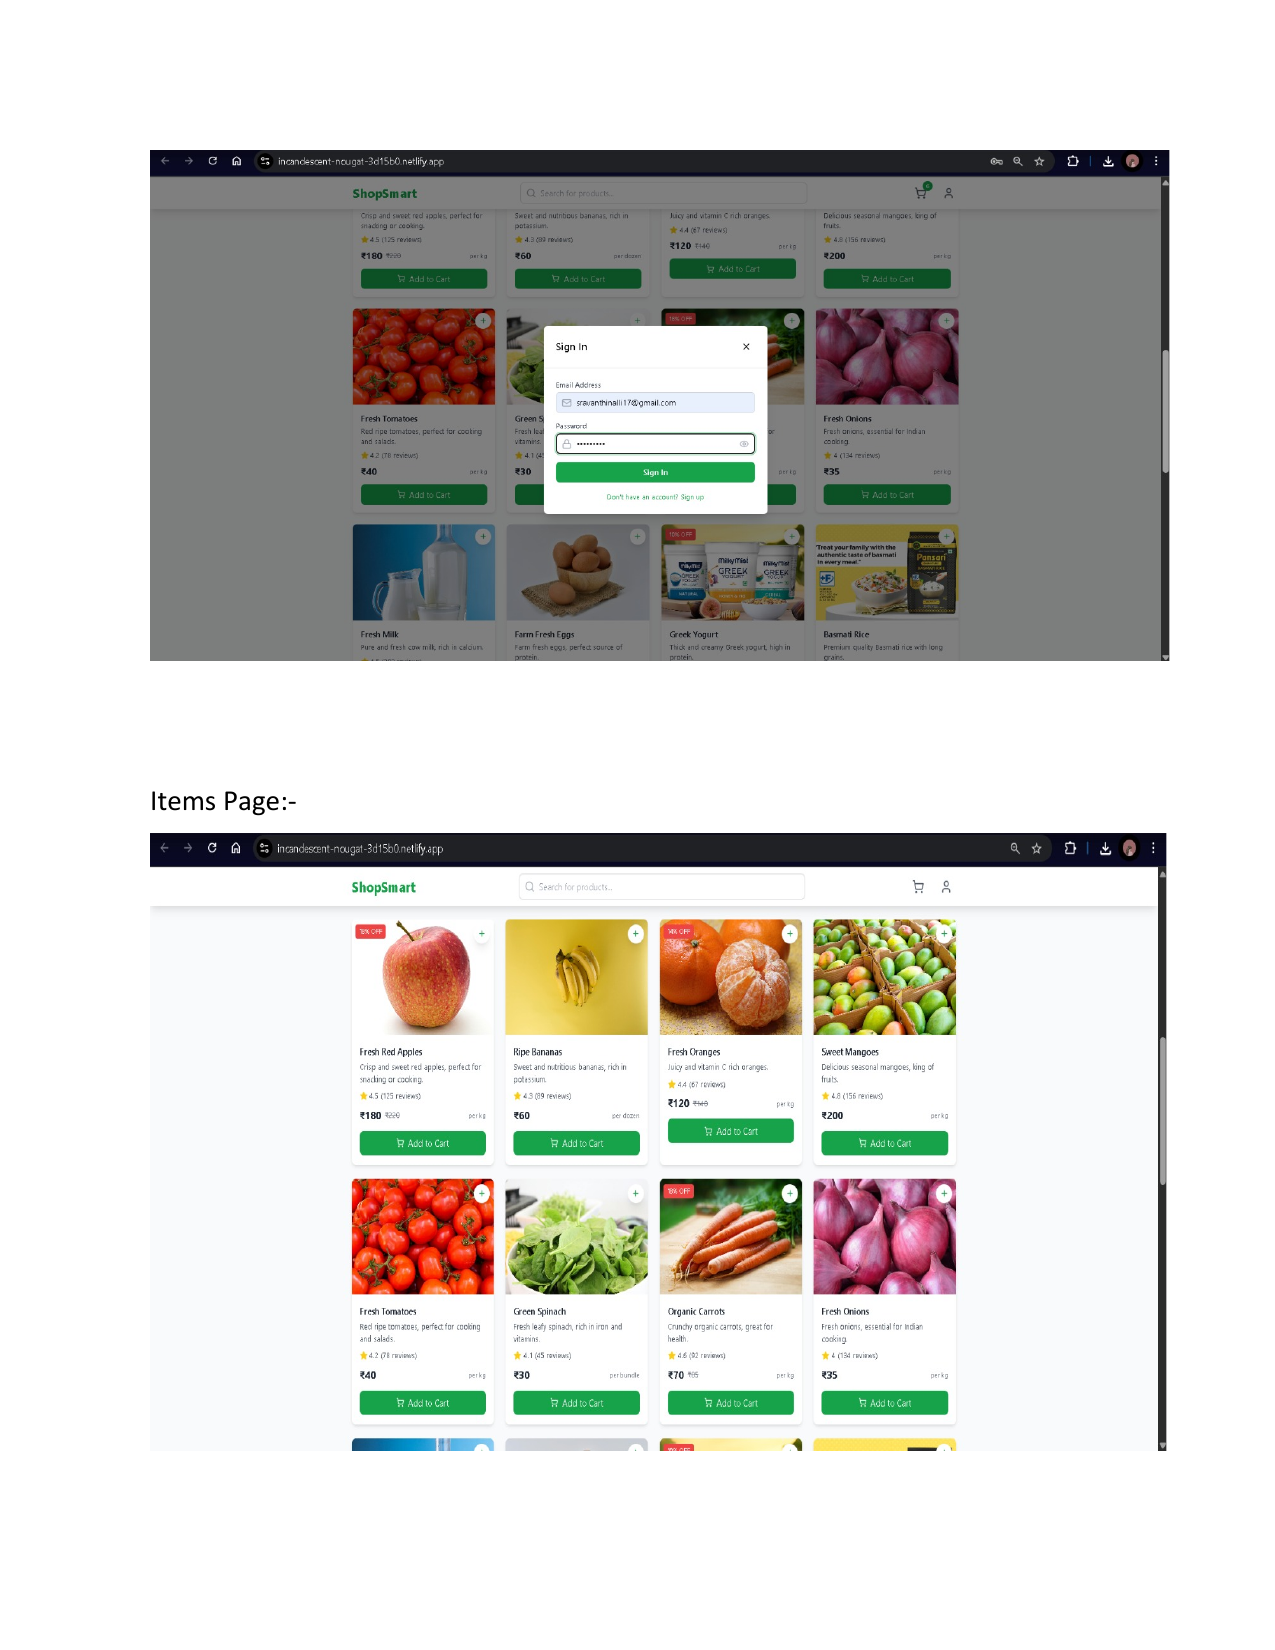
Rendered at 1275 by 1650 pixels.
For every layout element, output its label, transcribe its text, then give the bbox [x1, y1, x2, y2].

picture [150, 833, 1167, 1451]
picture [150, 150, 1170, 661]
text Items Page:- [150, 782, 1125, 817]
